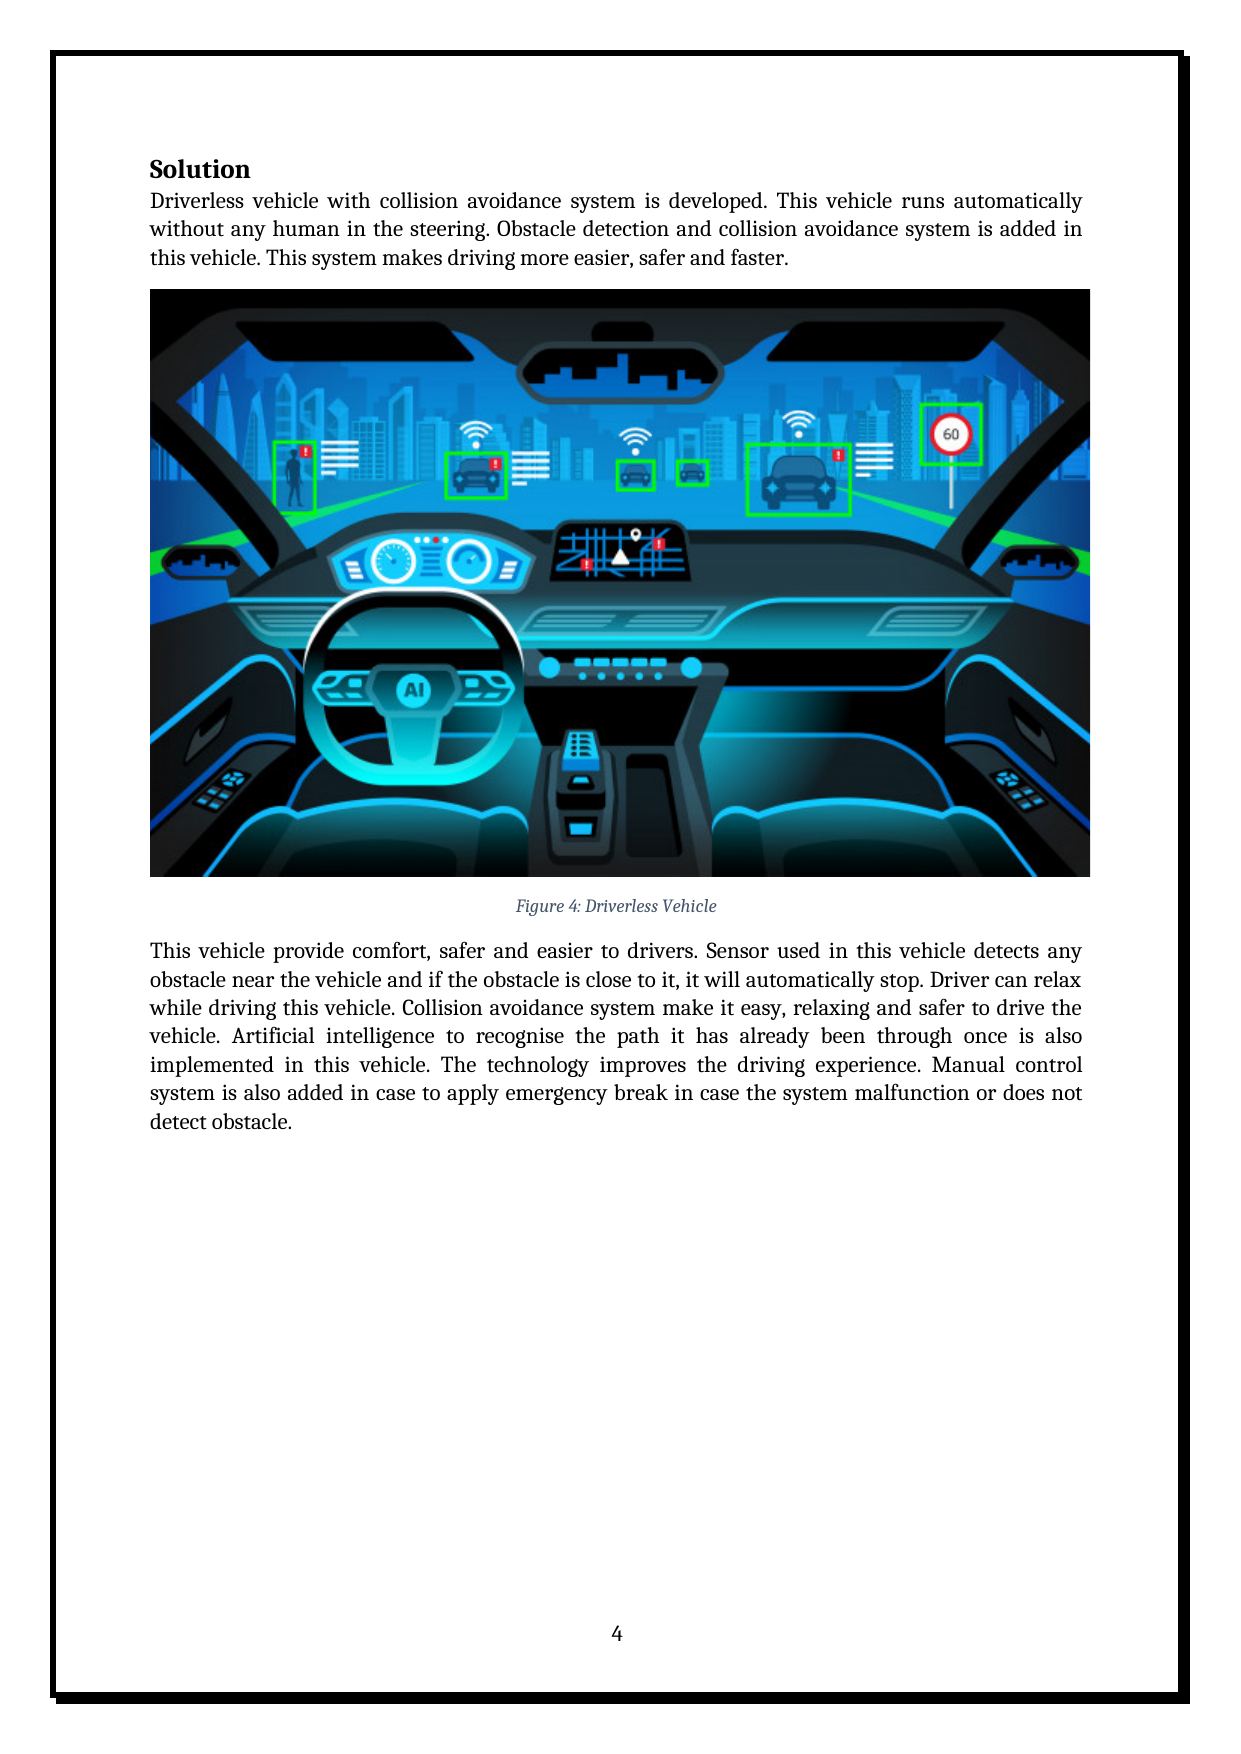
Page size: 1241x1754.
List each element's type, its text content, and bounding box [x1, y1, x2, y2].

text Driverless vehicle with collision avoidance system is developed. This vehicle runs automatically without any human in the steering. Obstacle detection and collision avoidance system is added in this vehicle. This system makes driving more easier, safer and faster. [150, 188, 1084, 271]
subtitle Solution [150, 154, 1084, 185]
picture [150, 289, 1091, 877]
text This vehicle provide comfort, safer and easier to drivers. Sensor used in this vehicle detects any obstacle near the vehicle and if the obstacle is close to it, it will automatically stop. Driver can relax while driving this vehicle. Collision avoidance system make it easy, relaxing and safer to drive the vehicle. Artificial intelligence to recognise the path it has already been through once is also implemented in this vehicle. The technology improves the driving experience. Manual control system is also added in case to apply emergency break in case the system malfunction or does not detect obstacle. [150, 938, 1084, 1135]
